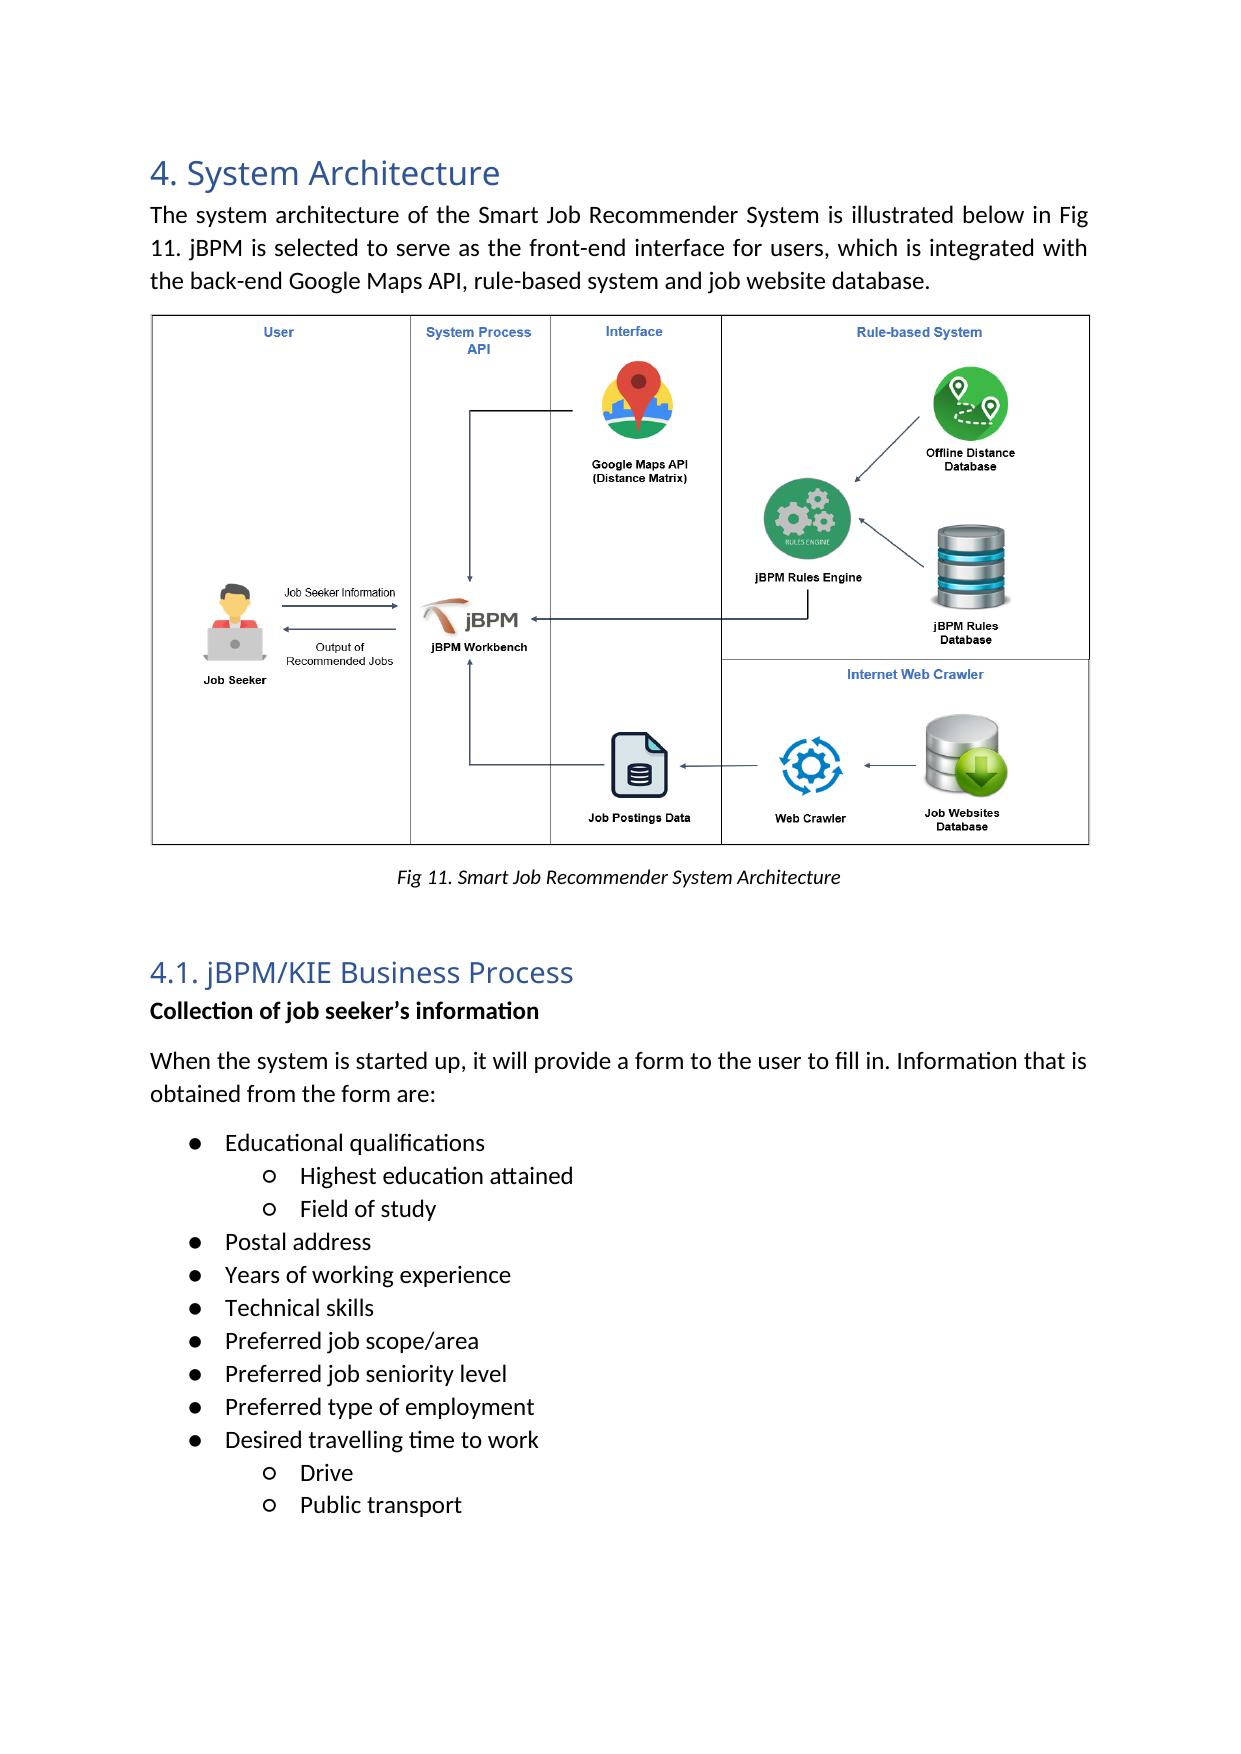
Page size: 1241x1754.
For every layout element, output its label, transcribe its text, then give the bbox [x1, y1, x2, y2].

list Public transport [262, 1489, 1090, 1520]
list Preferred job seniority level [187, 1358, 1090, 1388]
text When the system is started up, it will provide a form to the user to fill in. Information that is obtained from the form are: [150, 1045, 1090, 1108]
text Fig 11. Smart Job Recommender System Architecture [150, 864, 1090, 890]
list Educational qualifications [187, 1127, 1090, 1158]
list Field of study [262, 1193, 1090, 1224]
subtitle 4.1. jBPM/KIE Business Process [150, 953, 1090, 992]
list Postal address [187, 1226, 1090, 1257]
list Desired travelling time to work [187, 1424, 1090, 1454]
picture [150, 314, 1091, 846]
list Preferred job scope/area [187, 1325, 1090, 1356]
list Technical skills [187, 1292, 1090, 1323]
list Preferred type of employment [187, 1391, 1090, 1421]
list Years of working experience [187, 1259, 1090, 1290]
text The system architecture of the Smart Job Recommender System is illustrated below in Fig 11. jBPM is selected to serve as the front-end interface for users, which is integrated with the back-end Google Maps API, rule-based system and job website database. [150, 199, 1090, 295]
list Drive [262, 1457, 1090, 1487]
list Highest education attained [262, 1160, 1090, 1191]
subtitle 4. System Architecture [150, 150, 1090, 195]
text Collection of job seeker’s information [150, 995, 1090, 1026]
